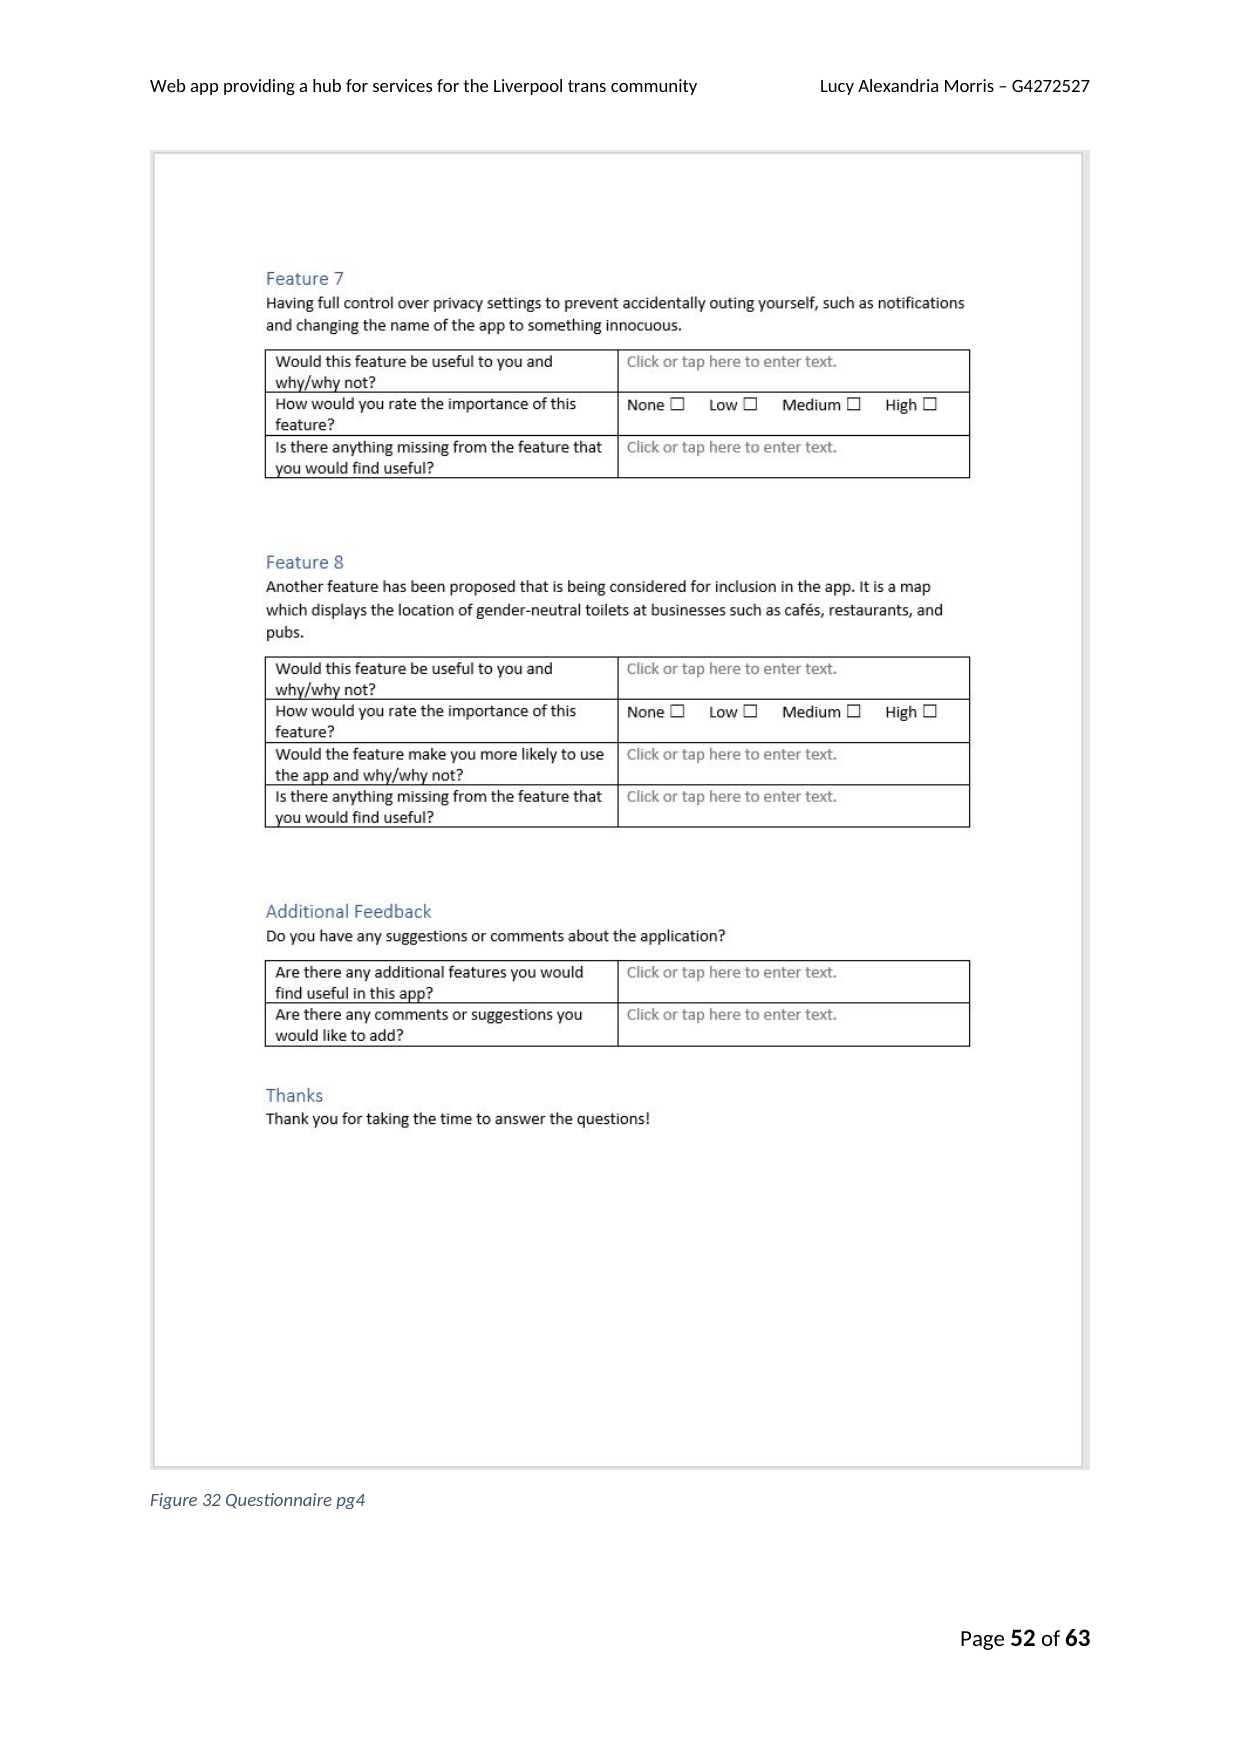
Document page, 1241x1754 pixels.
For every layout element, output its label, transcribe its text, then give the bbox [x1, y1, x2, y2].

picture [150, 150, 1091, 1470]
